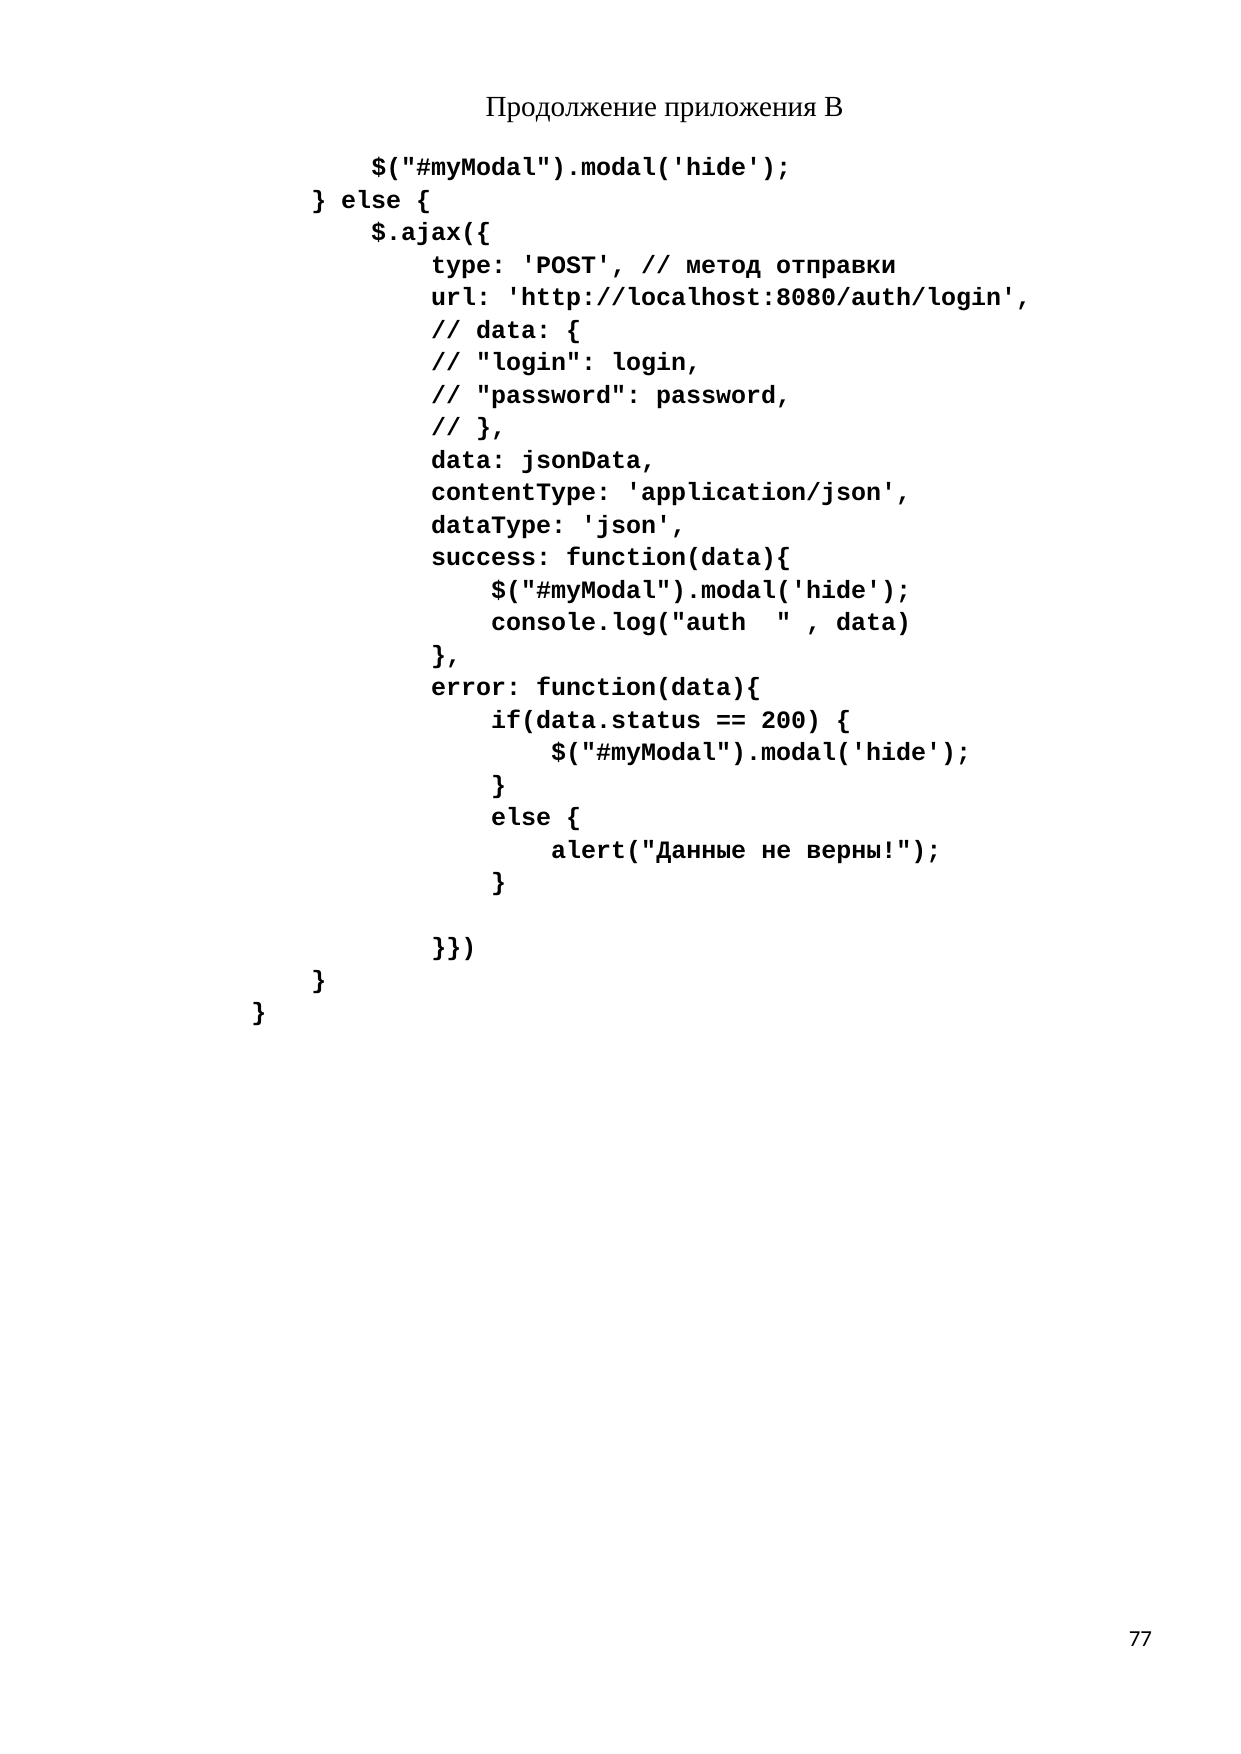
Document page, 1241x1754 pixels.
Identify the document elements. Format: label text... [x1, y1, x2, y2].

text // "password": password, [177, 382, 1152, 411]
text console.log("auth " , data) [177, 610, 1152, 638]
text alert("Данные не верны!"); [177, 837, 1152, 866]
text }}) [177, 935, 1152, 963]
text } else { [177, 187, 1152, 216]
text // data: { [177, 317, 1152, 346]
text if(data.status == 200) { [177, 707, 1152, 736]
text // "login": login, [177, 350, 1152, 378]
text success: function(data){ [177, 545, 1152, 573]
text } [177, 1000, 1152, 1028]
text // }, [177, 415, 1152, 443]
text } [177, 967, 1152, 996]
text type: 'POST', // метод отправки [177, 252, 1152, 281]
text else { [177, 805, 1152, 833]
text Продолжение приложения В [177, 89, 1152, 122]
text $("#myModal").modal('hide'); [177, 577, 1152, 606]
text dataType: 'json', [177, 512, 1152, 541]
text }, [177, 642, 1152, 671]
text $("#myModal").modal('hide'); [177, 155, 1152, 183]
text $.ajax({ [177, 220, 1152, 248]
text url: 'http://localhost:8080/auth/login', [177, 285, 1152, 313]
text error: function(data){ [177, 675, 1152, 703]
text $("#myModal").modal('hide'); [177, 740, 1152, 768]
text } [177, 772, 1152, 801]
text } [177, 870, 1152, 898]
text data: jsonData, [177, 447, 1152, 476]
text contentType: 'application/json', [177, 480, 1152, 508]
